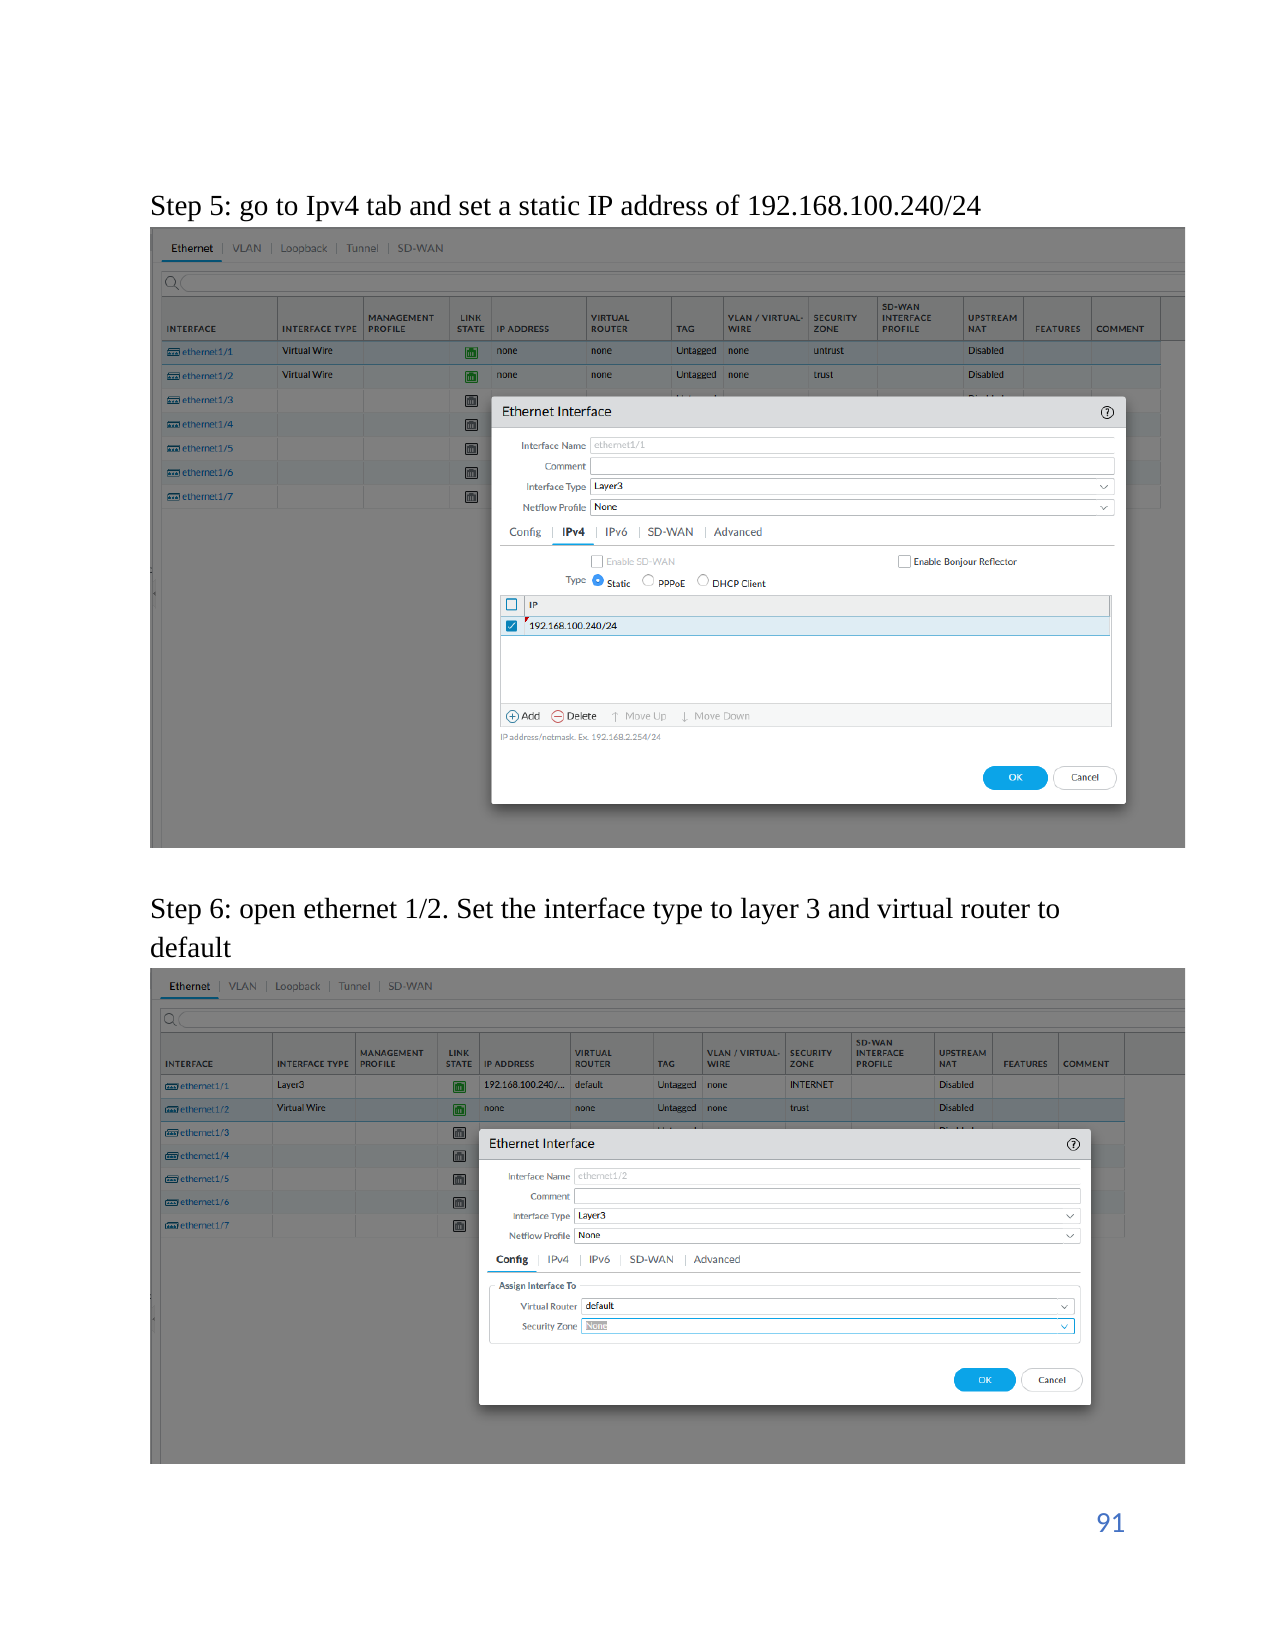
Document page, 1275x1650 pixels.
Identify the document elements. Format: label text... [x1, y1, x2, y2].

text Step 6: open ethernet 1/2. Set the interface type to layer 3 and virtual router to default [150, 891, 1125, 968]
picture [150, 227, 1185, 848]
picture [150, 968, 1185, 1464]
text Step 5: go to Ipv4 tab and set a static IP address of 192.168.100.240/24 [150, 188, 1125, 222]
